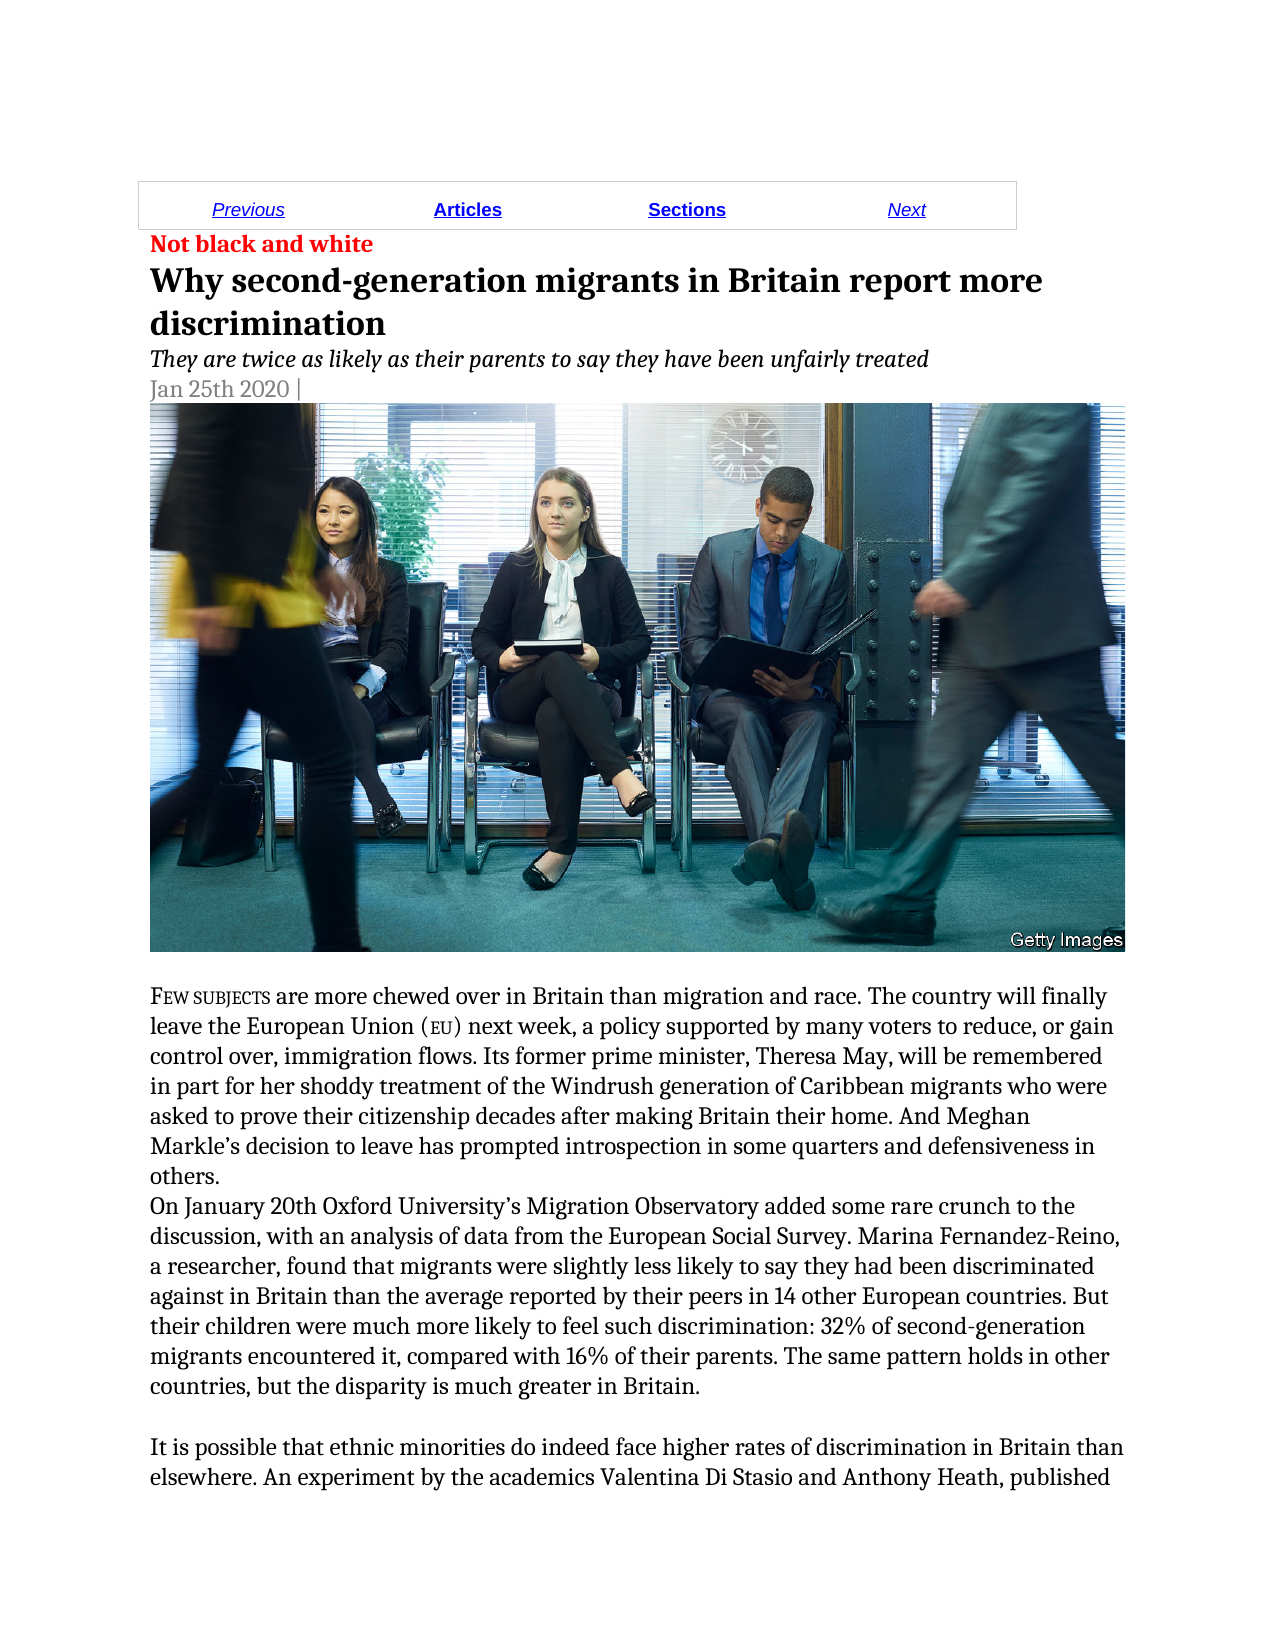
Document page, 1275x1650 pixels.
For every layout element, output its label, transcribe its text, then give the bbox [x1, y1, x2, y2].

table_header Previous [139, 182, 358, 228]
text Jan 25th 2020 | [150, 374, 1125, 403]
table_header Next [797, 182, 1016, 228]
text On January 20th Oxford University’s Migration Observatory added some rare crunch to the discussion, with an analysis of data from the European Social Survey. Marina Fernandez-Reino, a researcher, found that migrants were slightly less likely to say they had been discriminated against in Britain than the average reported by their peers in 14 other European countries. But their children were much more likely to feel such discrimination: 32% of second-generation migrants encountered it, compared with 16% of their parents. The same pattern holds in other countries, but the disparity is much greater in Britain. [150, 1191, 1125, 1401]
subtitle Why second-generation migrants in Britain report more discrimination [150, 259, 1125, 344]
table_header Articles [358, 182, 577, 228]
table_header Sections [578, 182, 797, 228]
picture [150, 403, 1125, 952]
subtitle Not black and white [150, 229, 1125, 259]
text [150, 1432, 1125, 1492]
text FEW SUBJECTS are more chewed over in Britain than migration and race. The country will finally leave the European Union (EU) next week, a policy supported by many voters to reduce, or gain control over, immigration flows. Its former prime minister, Theresa May, will be remembered in part for her shoddy treatment of the Windrush generation of Caribbean migrants who were asked to prove their citizenship decades after making Britain their home. And Meghan Markle’s decision to leave has prompted introspection in some quarters and defensiveness in others. [150, 981, 1125, 1191]
text They are twice as likely as their parents to say they have been unfairly treated [150, 344, 1125, 374]
